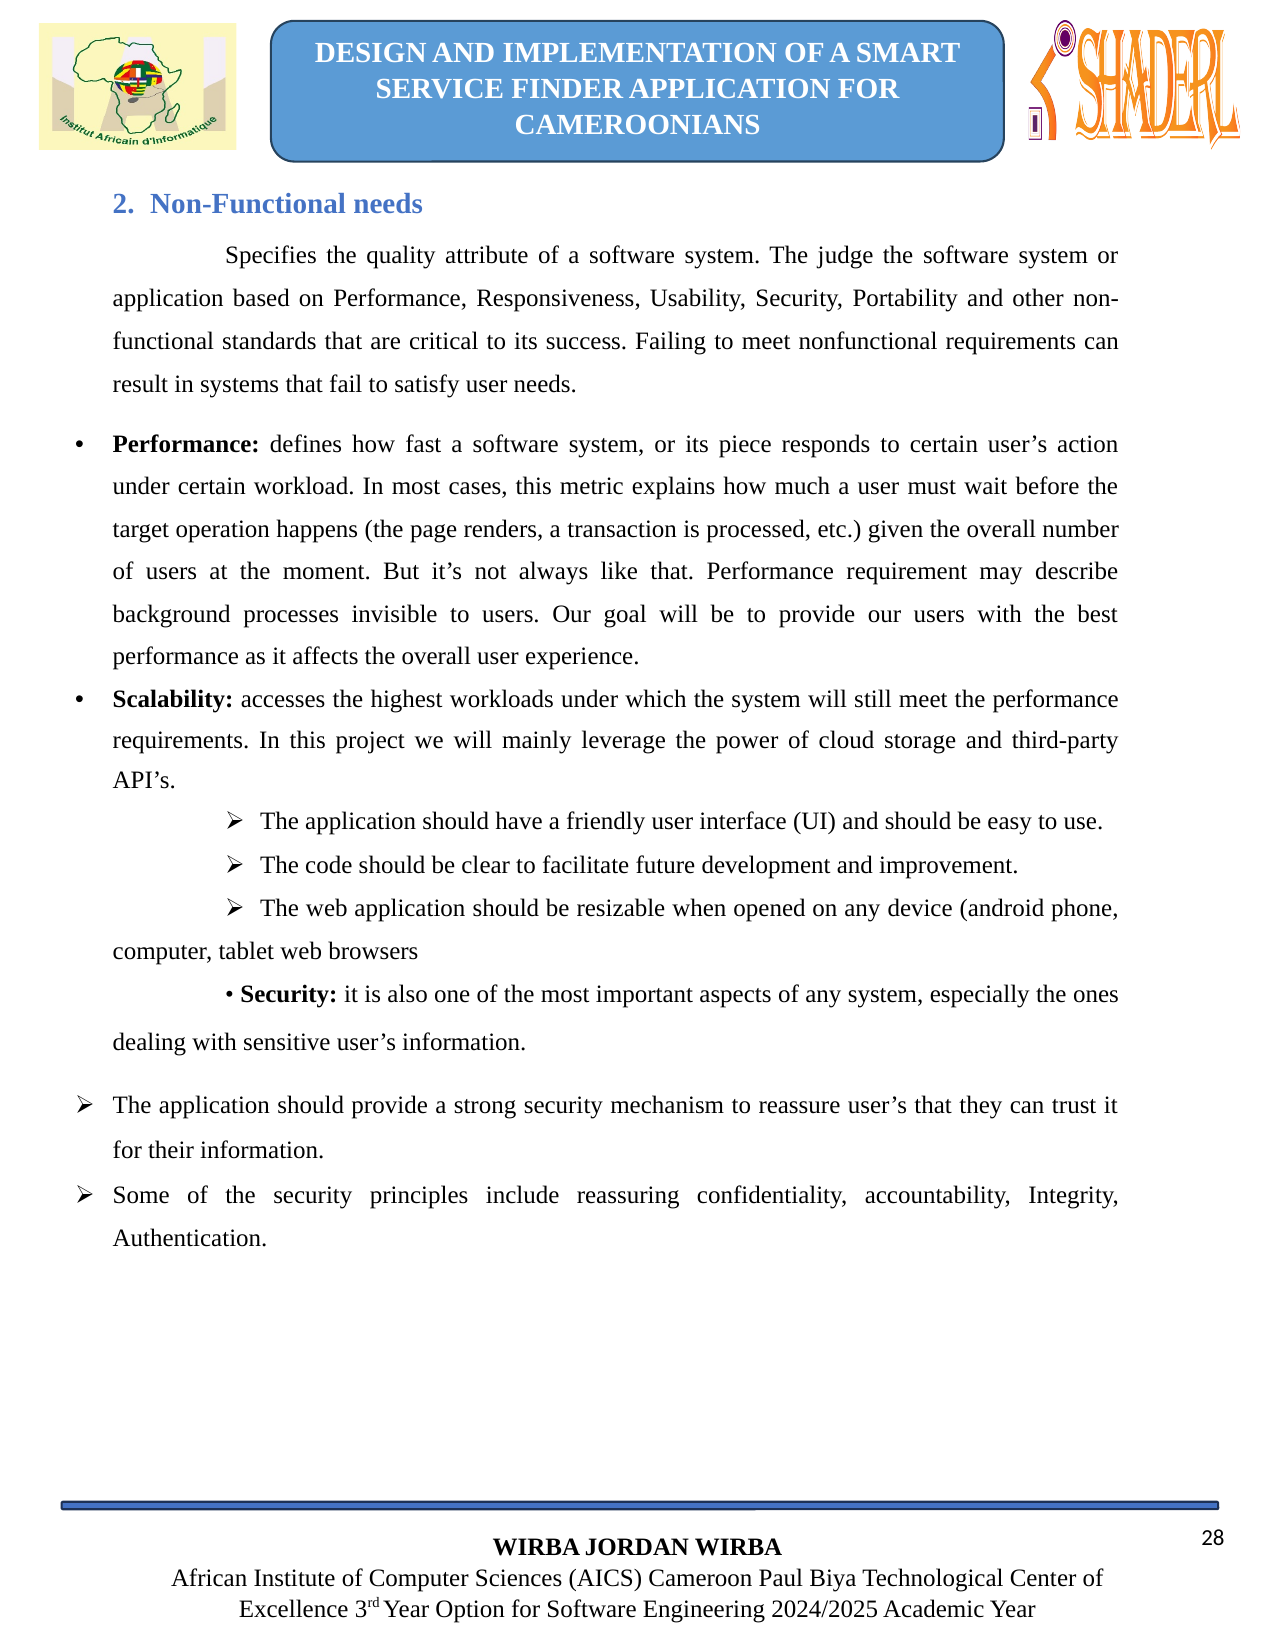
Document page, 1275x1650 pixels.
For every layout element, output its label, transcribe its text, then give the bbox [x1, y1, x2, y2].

list Some of the security principles include reassuring confidentiality, accountability, Integrity, Authentication. [75, 1180, 1120, 1252]
text Specifies the quality attribute of a software system. The judge the software system or application based on Performance, Responsiveness, Usability, Security, Portability and other non-functional standards that are critical to its success. Failing to meet nonfunctional requirements can result in systems that fail to satisfy user needs. [112, 241, 1120, 398]
list Performance: defines how fast a software system, or its piece responds to certain user’s action under certain workload. In most cases, this metric explains how much a user must wait before the target operation happens (the page renders, a transaction is processed, etc.) given the overall number of users at the moment. But it’s not always like that. Performance requirement may describe background processes invisible to users. Our goal will be to provide our users with the best performance as it affects the overall user experience. [75, 428, 1120, 670]
subtitle Non-Functional needs [112, 186, 1162, 220]
list Scalability: accesses the highest workloads under which the system will still meet the performance requirements. In this project we will mainly leverage the power of cloud storage and third-party API’s. [75, 684, 1120, 794]
list The web application should be resizable when opened on any device (android phone, computer, tablet web browsers [112, 893, 1120, 964]
list The application should provide a strong security mechanism to reassure user’s that they can trust it for their information. [75, 1091, 1120, 1164]
text • Security: it is also one of the most important aspects of any system, especially the ones dealing with sensitive user’s information. [112, 979, 1120, 1055]
list The application should have a friendly user interface (UI) and should be easy to use. [112, 806, 1120, 835]
picture [1028, 20, 1241, 150]
list The code should be clear to facilitate future development and improvement. [112, 850, 1120, 878]
picture [38, 23, 237, 150]
